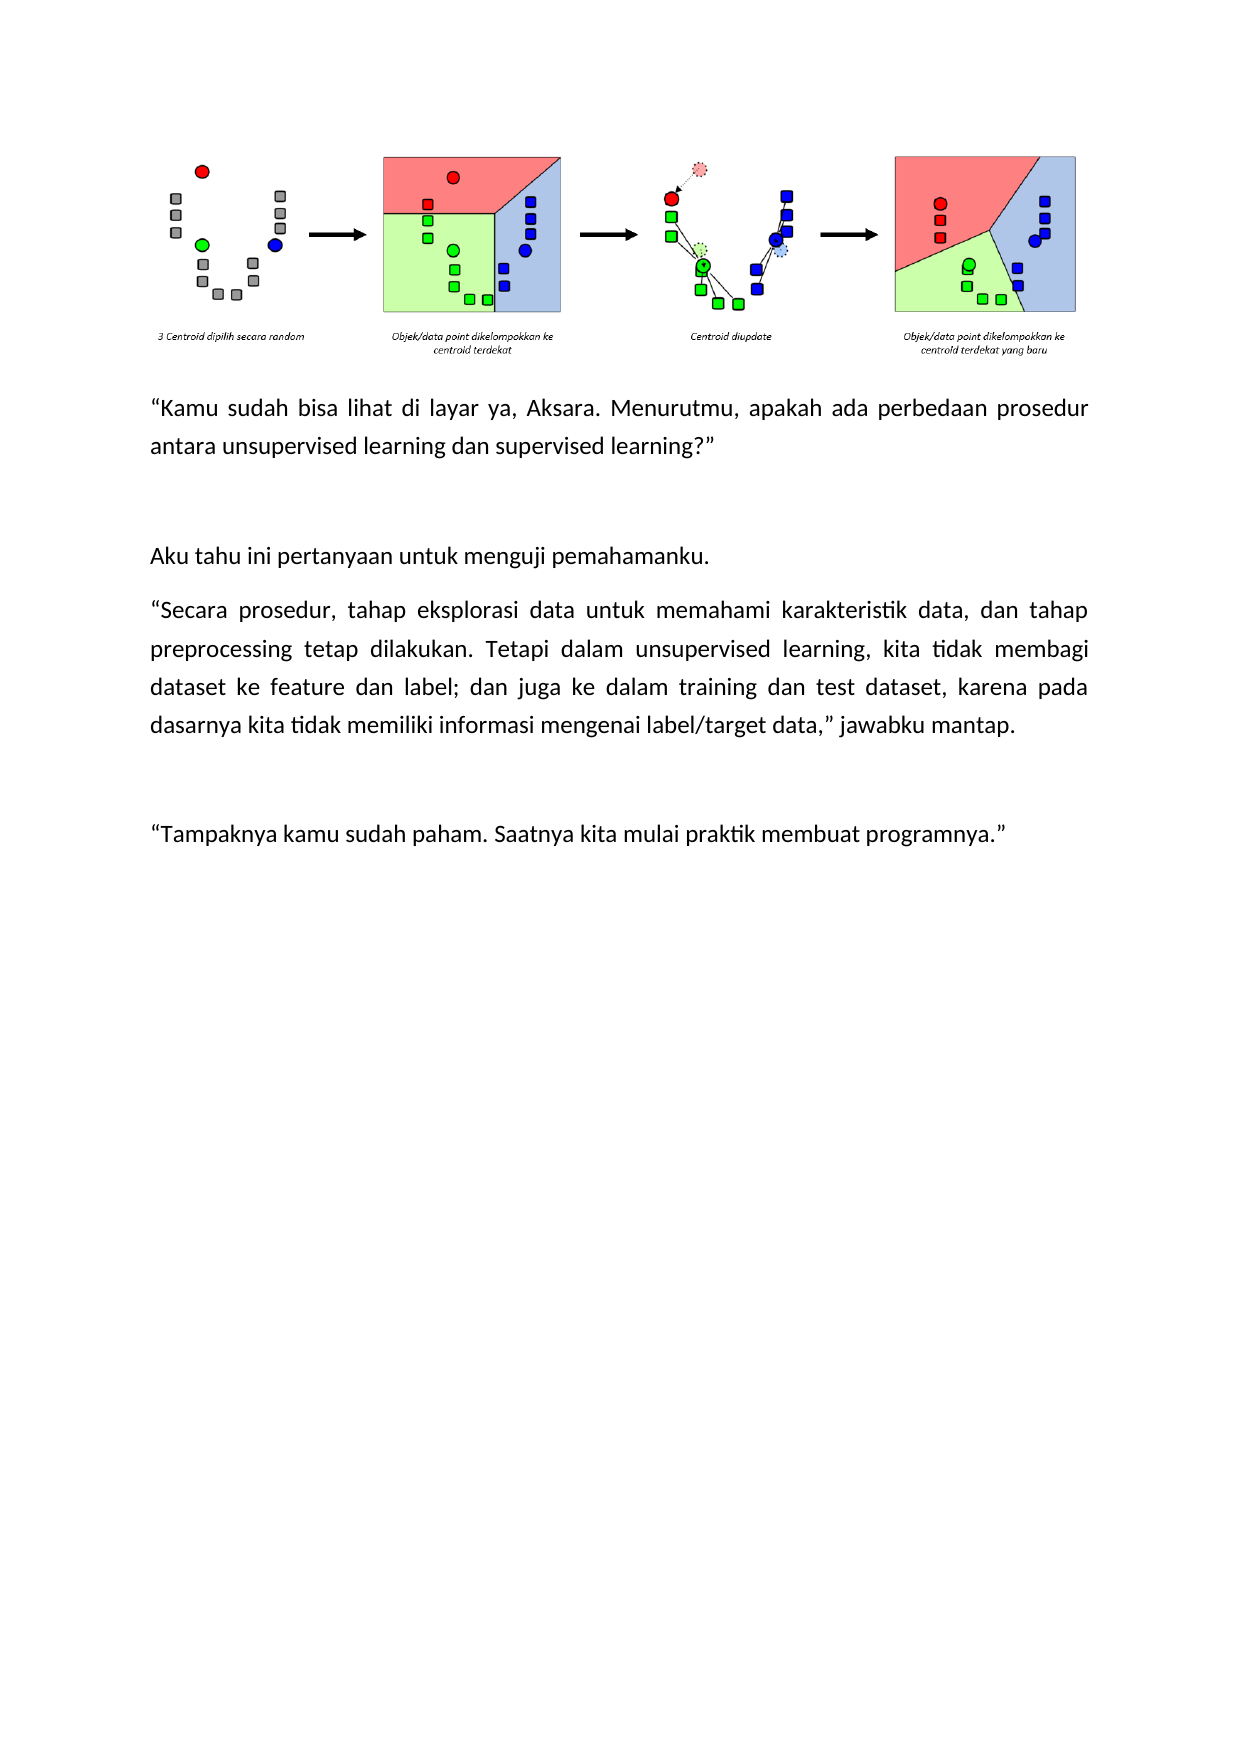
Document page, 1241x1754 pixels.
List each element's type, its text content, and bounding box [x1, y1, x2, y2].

text “Kamu sudah bisa lihat di layar ya, Aksara. Menurutmu, apakah ada perbedaan prosedur antara unsupervised learning dan supervised learning?” [150, 392, 1090, 461]
picture [150, 150, 1091, 368]
text Aku tahu ini pertanyaan untuk menguji pemahamanku. [150, 540, 1090, 570]
text “Secara prosedur, tahap eksplorasi data untuk memahami karakteristik data, dan tahap preprocessing tetap dilakukan. Tetapi dalam unsupervised learning, kita tidak membagi dataset ke feature dan label; dan juga ke dalam training dan test dataset, karena pada dasarnya kita tidak memiliki informasi mengenai label/target data,” jawabku mantap. [150, 595, 1090, 739]
text “Tampaknya kamu sudah paham. Saatnya kita mulai praktik membuat programnya.” [150, 819, 1090, 849]
